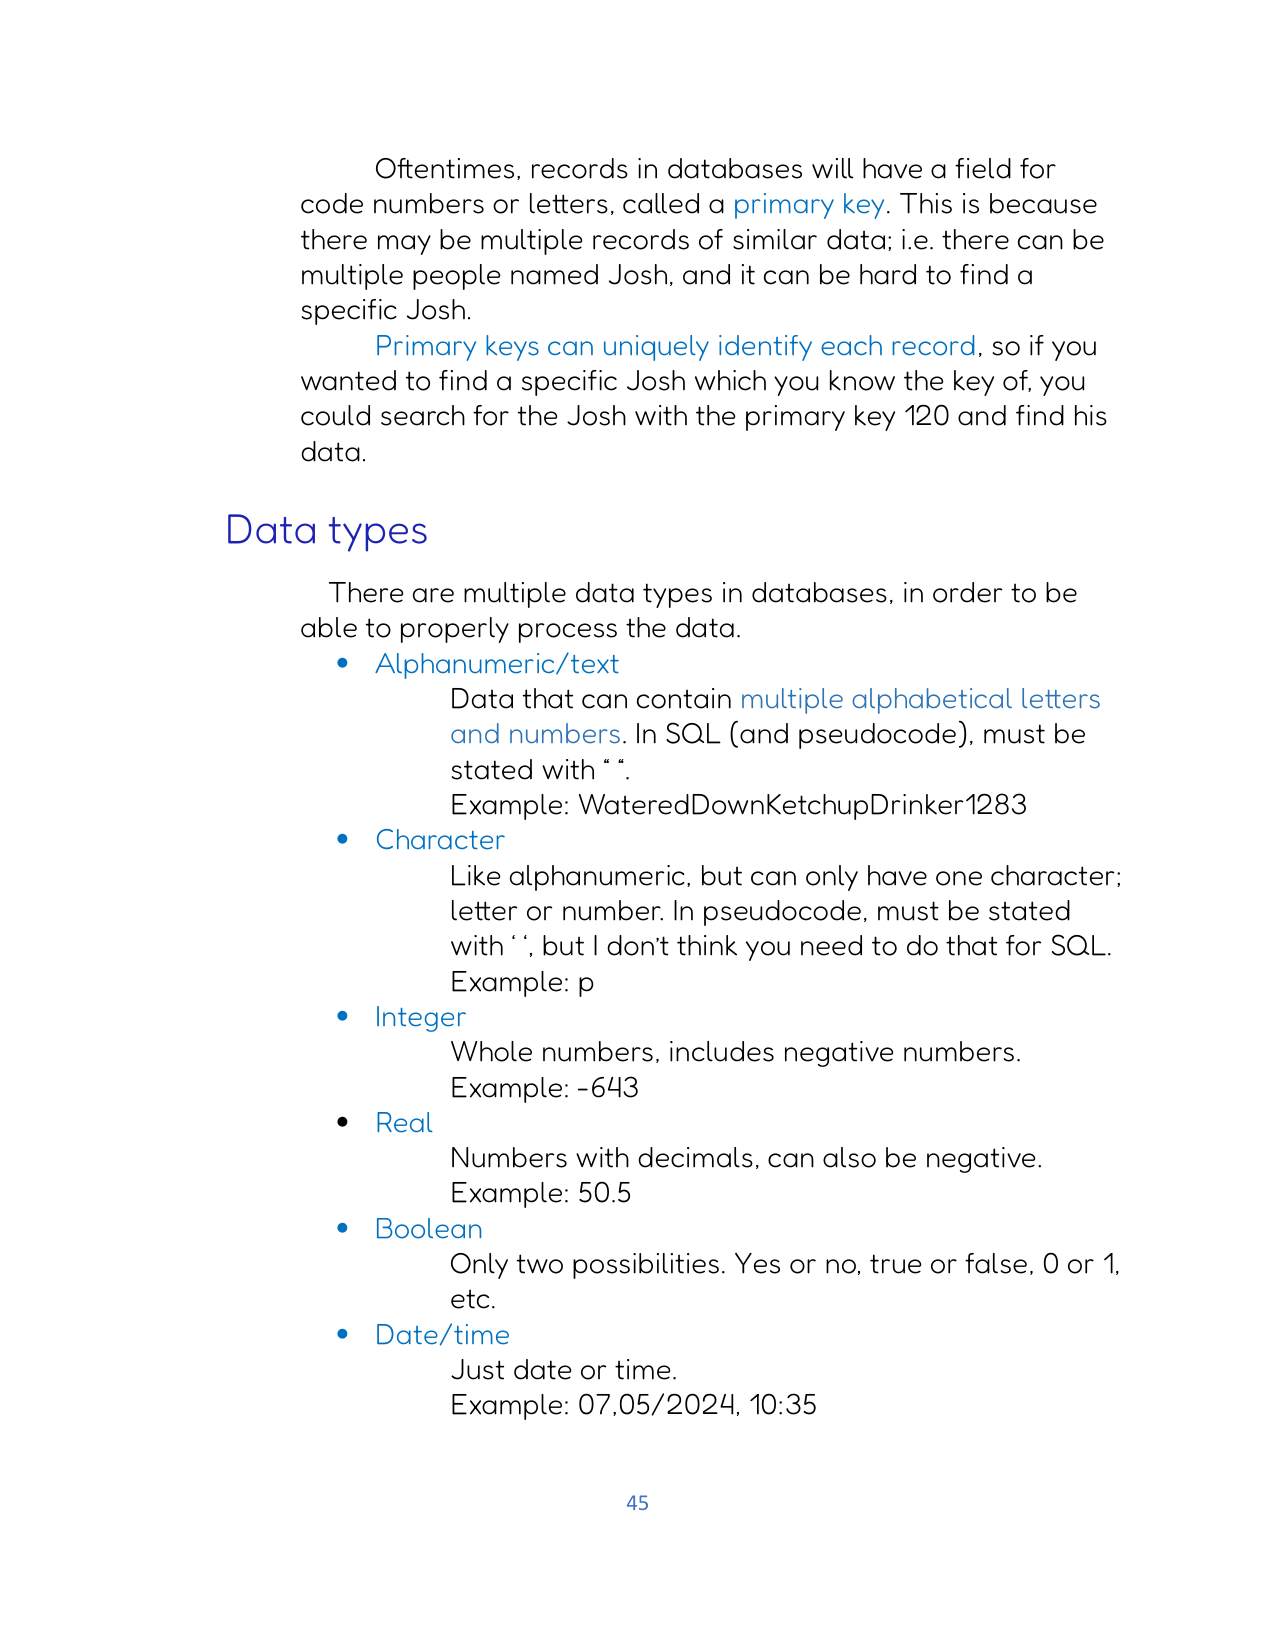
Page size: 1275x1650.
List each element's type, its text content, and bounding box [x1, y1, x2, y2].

list Boolean [337, 1210, 1125, 1245]
text Like alphanumeric, but can only have one character; letter or number. In pseudocode, must be stated with ‘ ‘, but I don’t think you need to do that for SQL. [450, 857, 1125, 963]
list Real [337, 1104, 1125, 1139]
text Example: 50.5 [450, 1174, 1125, 1210]
list Alphanumeric/text [337, 645, 1125, 680]
text Just date or time. [375, 1351, 1125, 1386]
text Numbers with decimals, can also be negative. [450, 1139, 1125, 1174]
text Example: -643 [450, 1068, 1125, 1104]
list Character [337, 821, 1125, 857]
text Primary keys can uniquely identify each record, so if you wanted to find a specific Josh which you know the key of, you could search for the Josh with the primary key 120 and find his data. [300, 327, 1125, 468]
text Example: WateredDownKetchupDrinker1283 [450, 786, 1125, 821]
text Data that can contain multiple alphabetical letters and numbers. In SQL (and pseudocode), must be stated with “ “. [450, 680, 1125, 786]
text Oftentimes, records in databases will have a field for code numbers or letters, called a primary key. This is because there may be multiple records of similar data; i.e. there can be multiple people named Josh, and it can be hard to find a specific Josh. [300, 150, 1125, 327]
text Only two possibilities. Yes or no, true or false, 0 or 1, etc. [450, 1245, 1125, 1316]
subtitle Data types [225, 503, 1125, 553]
text There are multiple data types in databases, in order to be able to properly process the data. [300, 574, 1125, 645]
text Whole numbers, includes negative numbers. [450, 1033, 1125, 1068]
list Integer [337, 998, 1125, 1033]
text Example: 07,05/2024, 10:35 [375, 1386, 1125, 1422]
text Example: p [450, 963, 1125, 998]
list Date/time [337, 1316, 1125, 1351]
